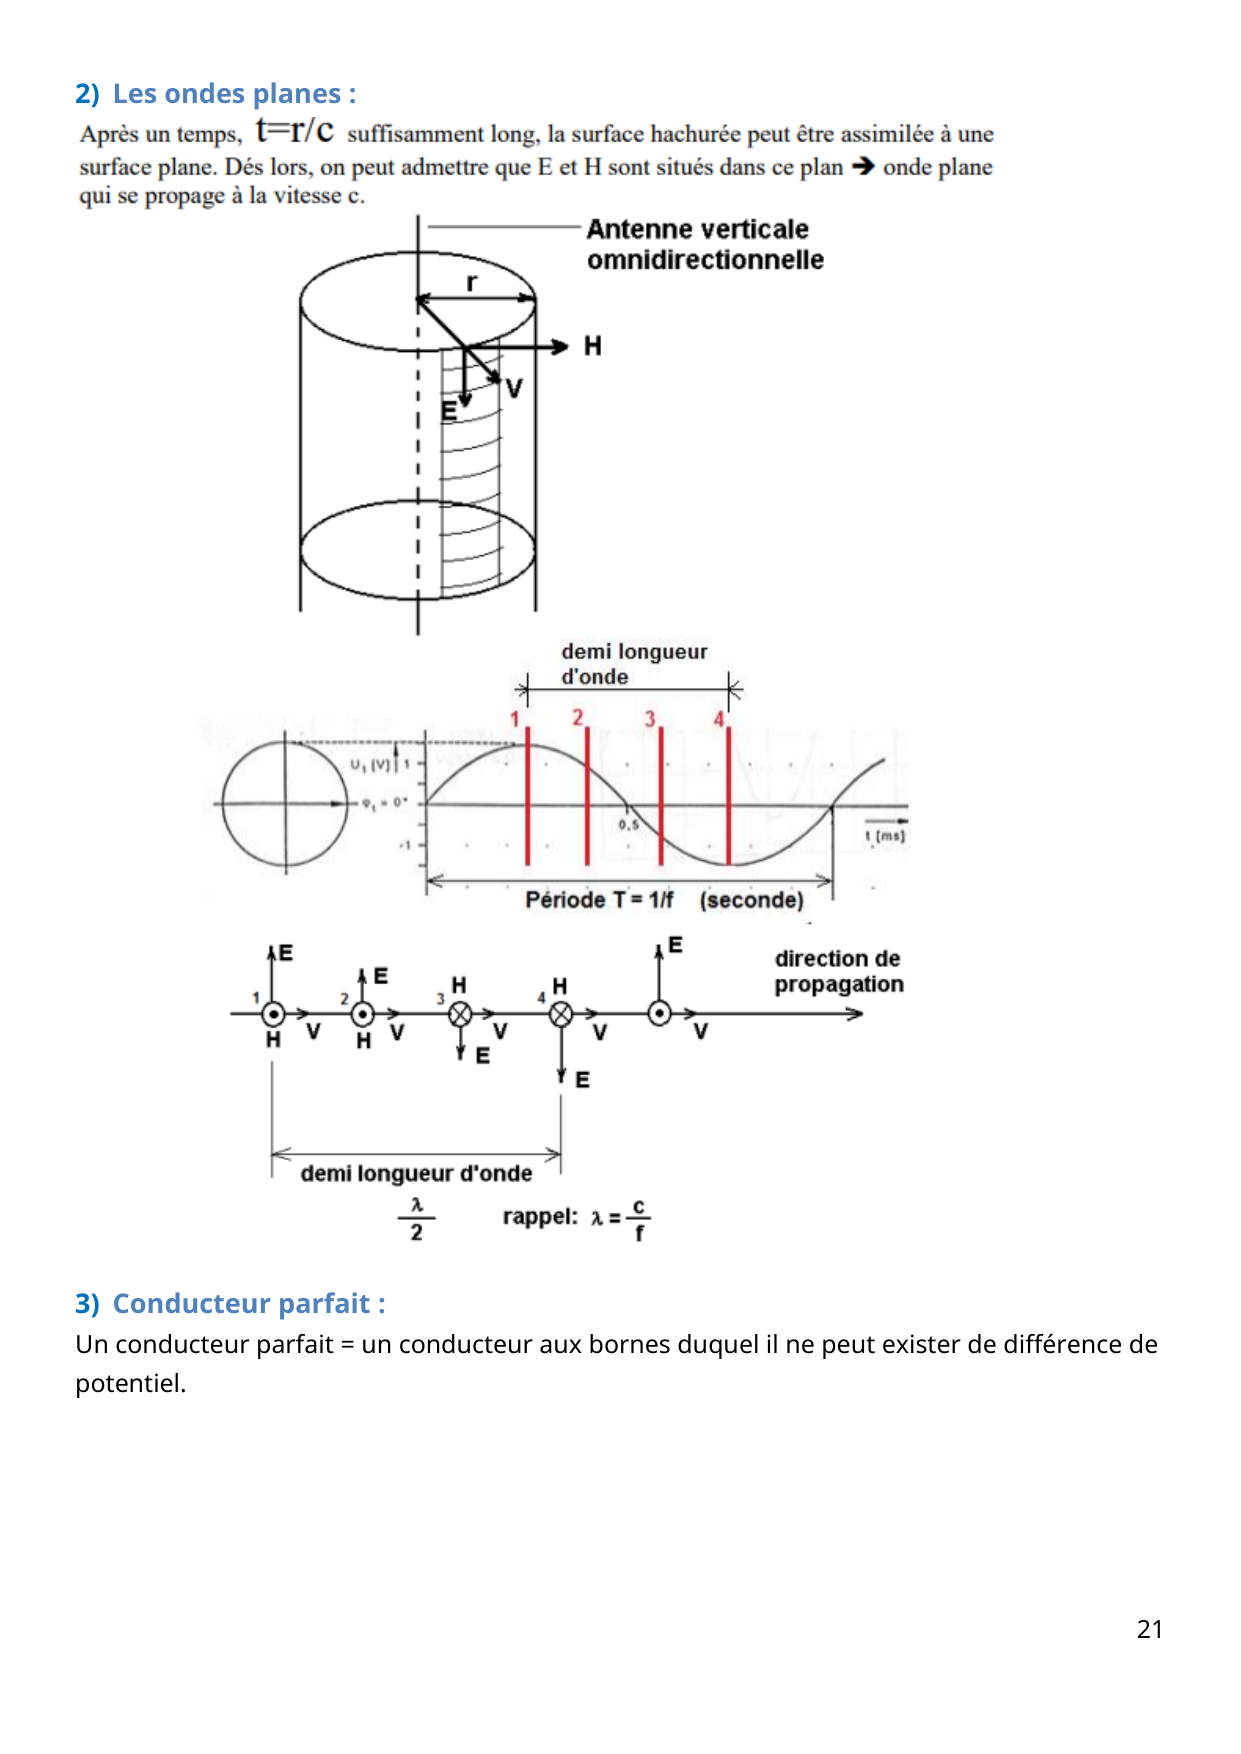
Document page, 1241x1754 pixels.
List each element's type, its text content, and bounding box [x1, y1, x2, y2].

picture [75, 117, 1003, 1259]
text Un conducteur parfait = un conducteur aux bornes duquel il ne peut exister de différence de potentiel. [75, 1327, 1165, 1400]
subtitle Les ondes planes : [75, 75, 1165, 112]
subtitle Conducteur parfait : [75, 1284, 1165, 1321]
